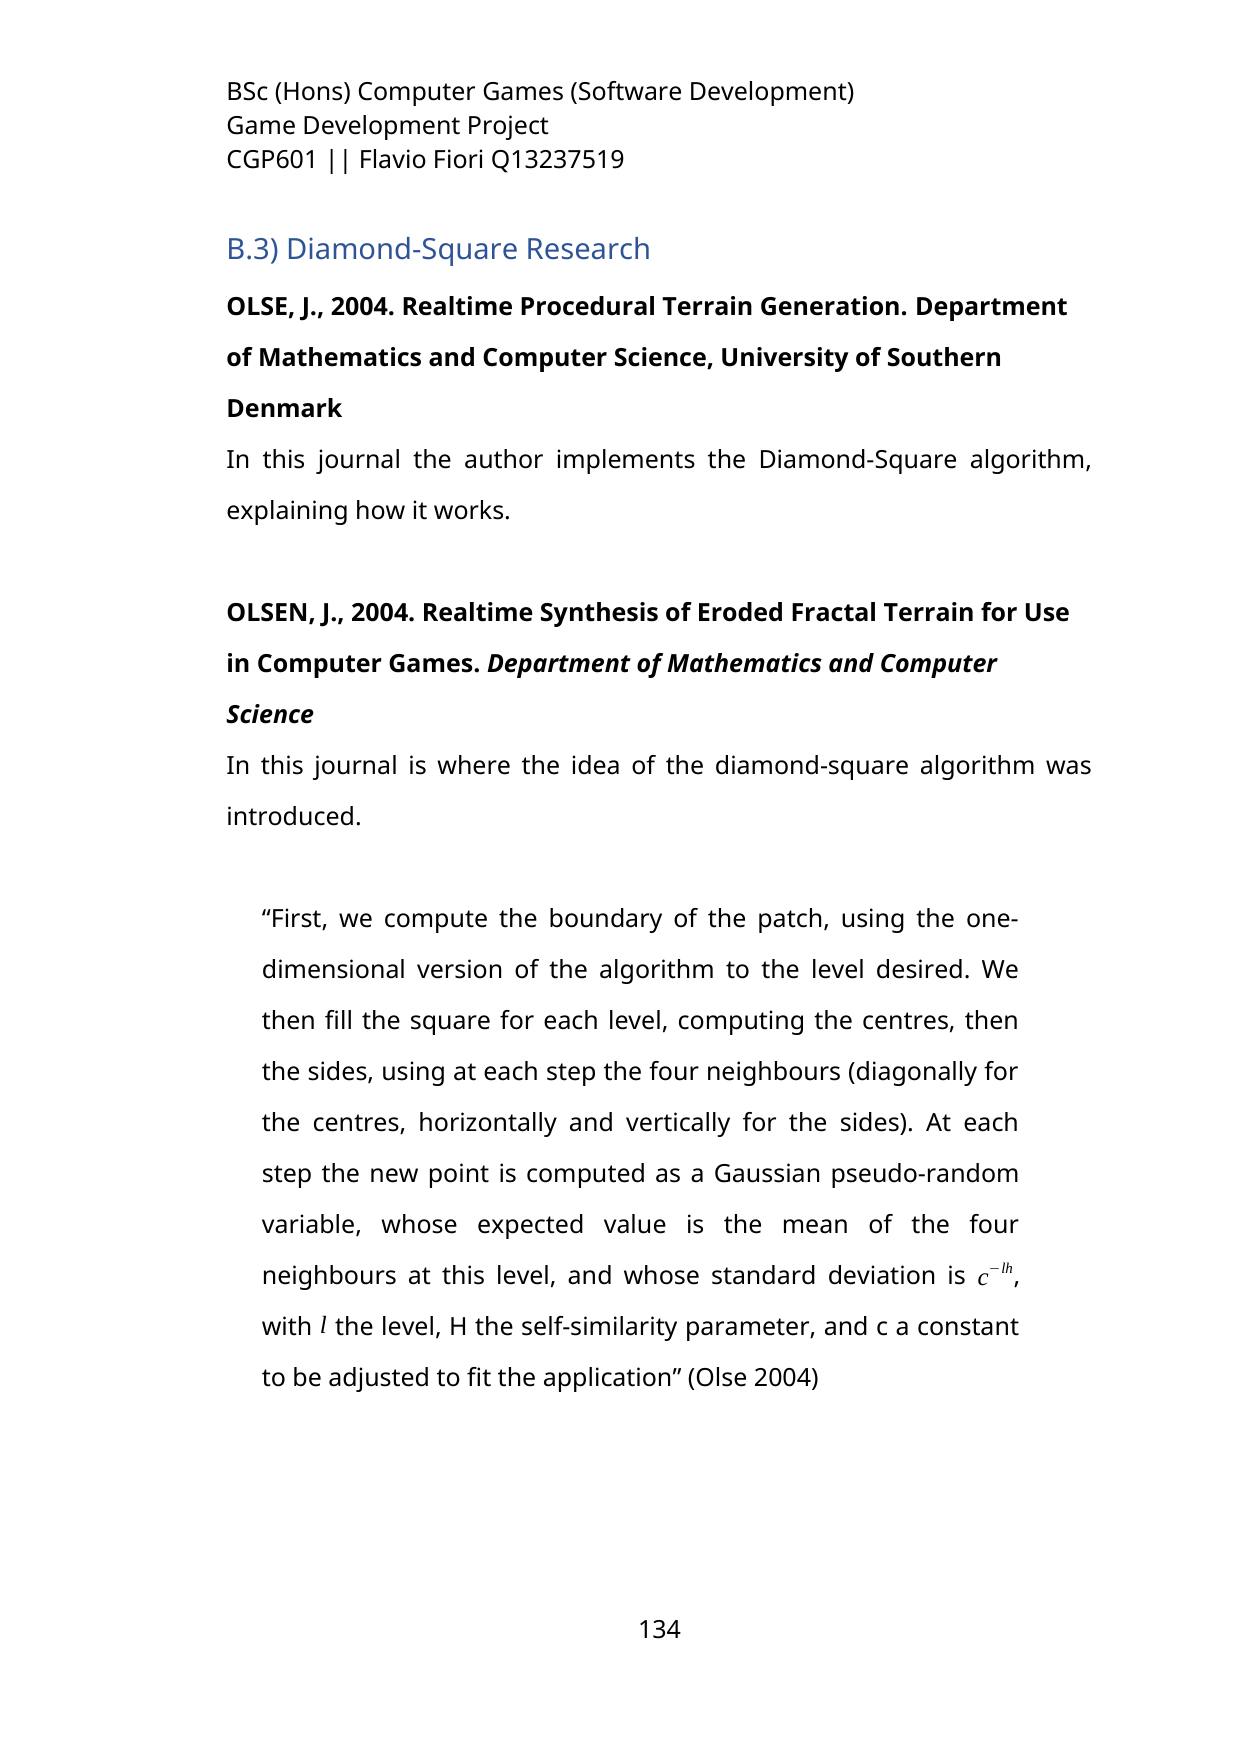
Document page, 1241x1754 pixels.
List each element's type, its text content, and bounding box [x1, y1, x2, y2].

text OLSE, J., 2004. Realtime Procedural Terrain Generation. Department of Mathematics and Computer Science, University of Southern Denmark [226, 288, 1092, 424]
text In this journal is where the idea of the diamond-square algorithm was introduced. [226, 747, 1092, 833]
subtitle B.3) Diamond-Square Research [226, 229, 1092, 268]
text “First, we compute the boundary of the patch, using the one-dimensional version of the algorithm to the level desired. We then fill the square for each level, computing the centres, then the sides, using at each step the four neighbours (diagonally for the centres, horizontally and vertically for the sides). At each step the new point is computed as a Gaussian pseudo-random variable, whose expected value is the mean of the four neighbours at this level, and whose standard deviation is , with the level, H the self-similarity parameter, and c a constant to be adjusted to fit the application” (Olse 2004) [262, 901, 1020, 1394]
text In this journal the author implements the Diamond-Square algorithm, explaining how it works. [226, 441, 1092, 526]
text OLSEN, J., 2004. Realtime Synthesis of Eroded Fractal Terrain for Use in Computer Games. Department of Mathematics and Computer Science [226, 594, 1092, 731]
